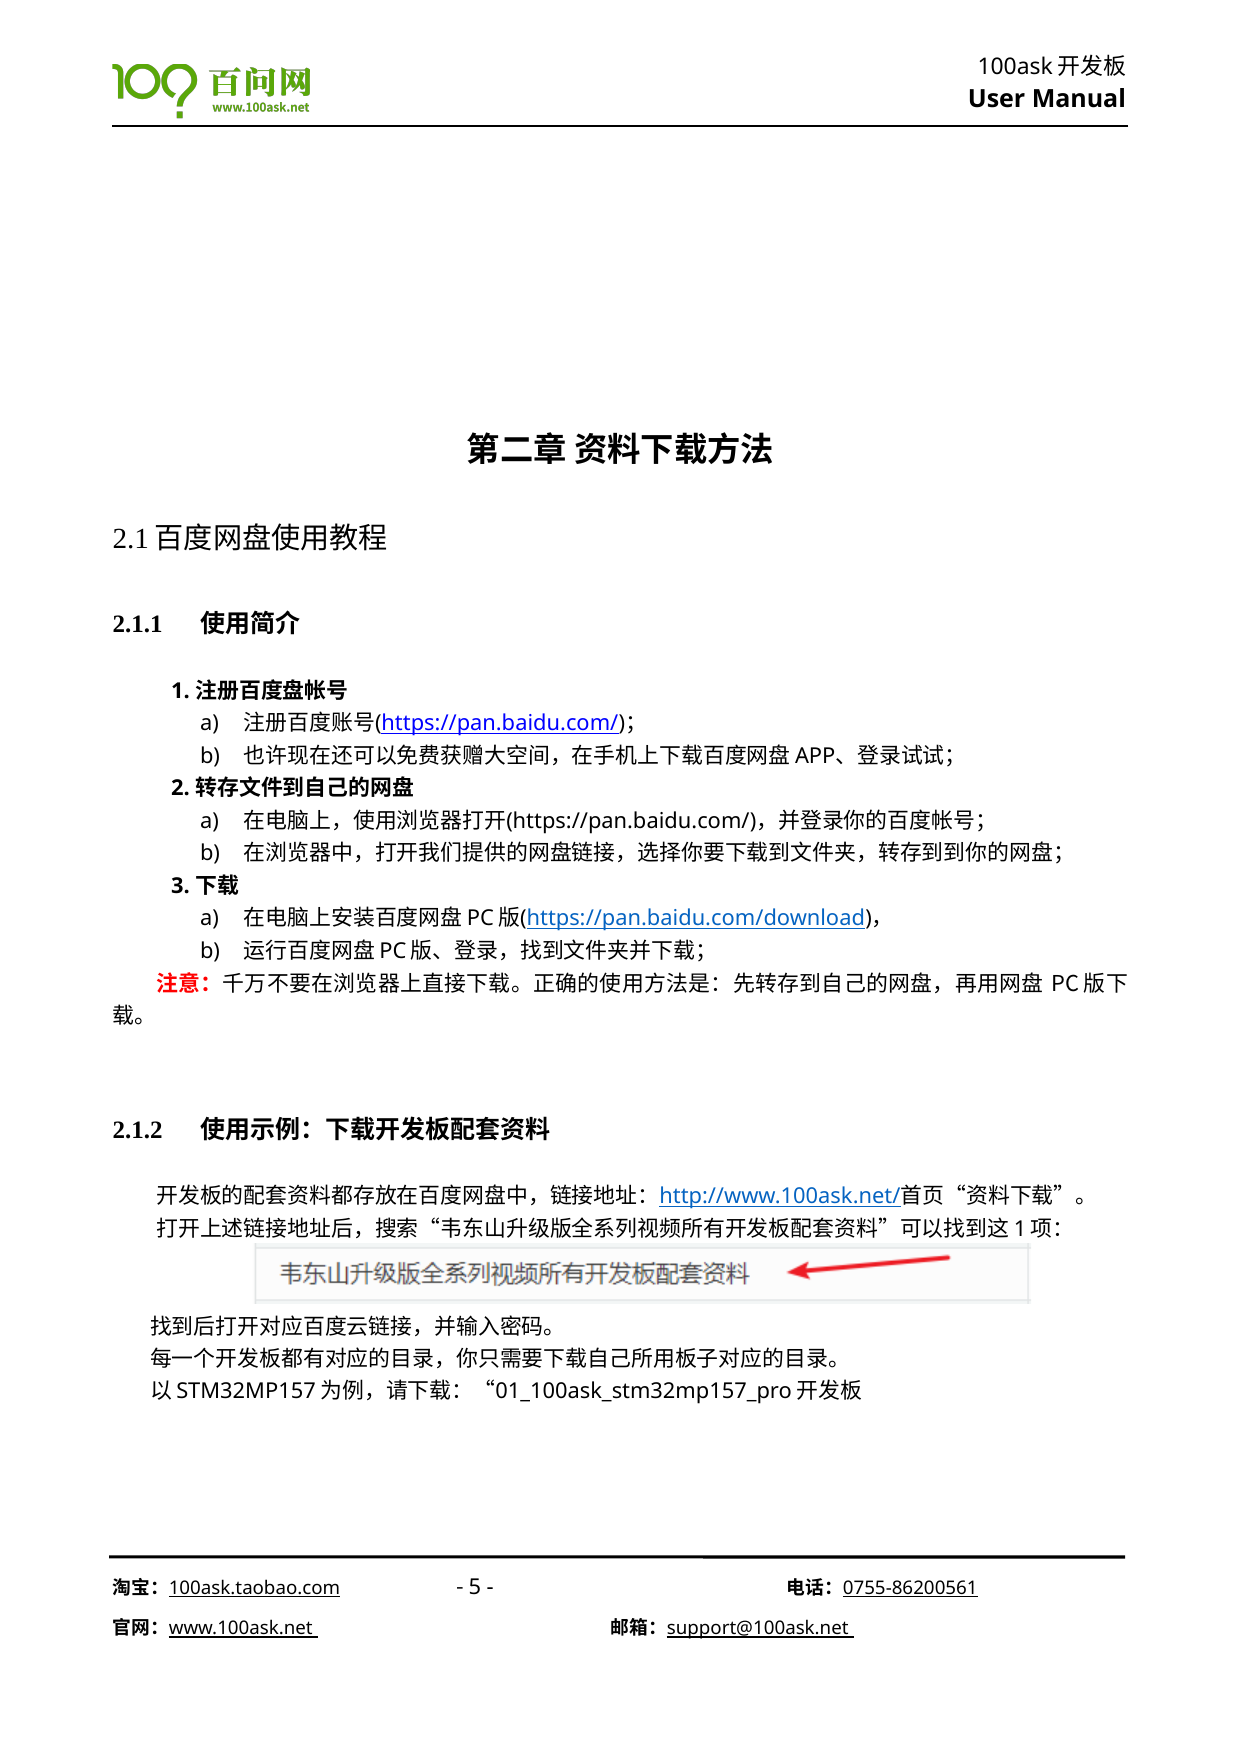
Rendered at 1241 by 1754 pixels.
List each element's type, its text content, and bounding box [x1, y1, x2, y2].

text b) 在浏览器中，打开我们提供的网盘链接，选择你要下载到文件夹，转存到到你的网盘； [200, 835, 1128, 868]
text 注意：千万不要在浏览器上直接下载。正确的使用方法是：先转存到自己的网盘，再用网盘PC版下载。 [112, 965, 1128, 1030]
subtitle 2. 转存文件到自己的网盘 [112, 770, 1128, 803]
picture [112, 64, 310, 124]
picture [252, 1243, 1032, 1304]
subtitle 1. 注册百度盘帐号 [112, 673, 1128, 705]
subtitle 2.1.1 使用简介 [112, 589, 1128, 654]
text a) 注册百度账号(https://pan.baidu.com/)； [200, 705, 1128, 738]
text 开发板的配套资料都存放在百度网盘中，链接地址：http://www.100ask.net/首页“资料下载”。 [112, 1178, 1128, 1211]
subtitle 2.1百度网盘使用教程 [112, 503, 1128, 568]
text a) 在电脑上安装百度网盘PC版(https://pan.baidu.com/download)， [200, 900, 1128, 933]
subtitle 2.1.2 使用示例：下载开发板配套资料 [112, 1095, 1128, 1160]
text 以STM32MP157为例，请下载：“01_100ask_stm32mp157_pro开发板 [112, 1373, 1128, 1406]
text 打开上述链接地址后，搜索“韦东山升级版全系列视频所有开发板配套资料”可以找到这1项： [112, 1211, 1128, 1243]
text b) 运行百度网盘PC版、登录，找到文件夹并下载； [200, 933, 1128, 965]
subtitle 3. 下载 [112, 868, 1128, 900]
text 每一个开发板都有对应的目录，你只需要下载自己所用板子对应的目录。 [112, 1341, 1128, 1373]
text a) 在电脑上，使用浏览器打开(https://pan.baidu.com/)，并登录你的百度帐号； [200, 803, 1128, 835]
text 找到后打开对应百度云链接，并输入密码。 [112, 1308, 1128, 1341]
subtitle 第二章 资料下载方法 [112, 414, 1128, 479]
text b) 也许现在还可以免费获赠大空间，在手机上下载百度网盘APP、登录试试； [200, 738, 1128, 770]
